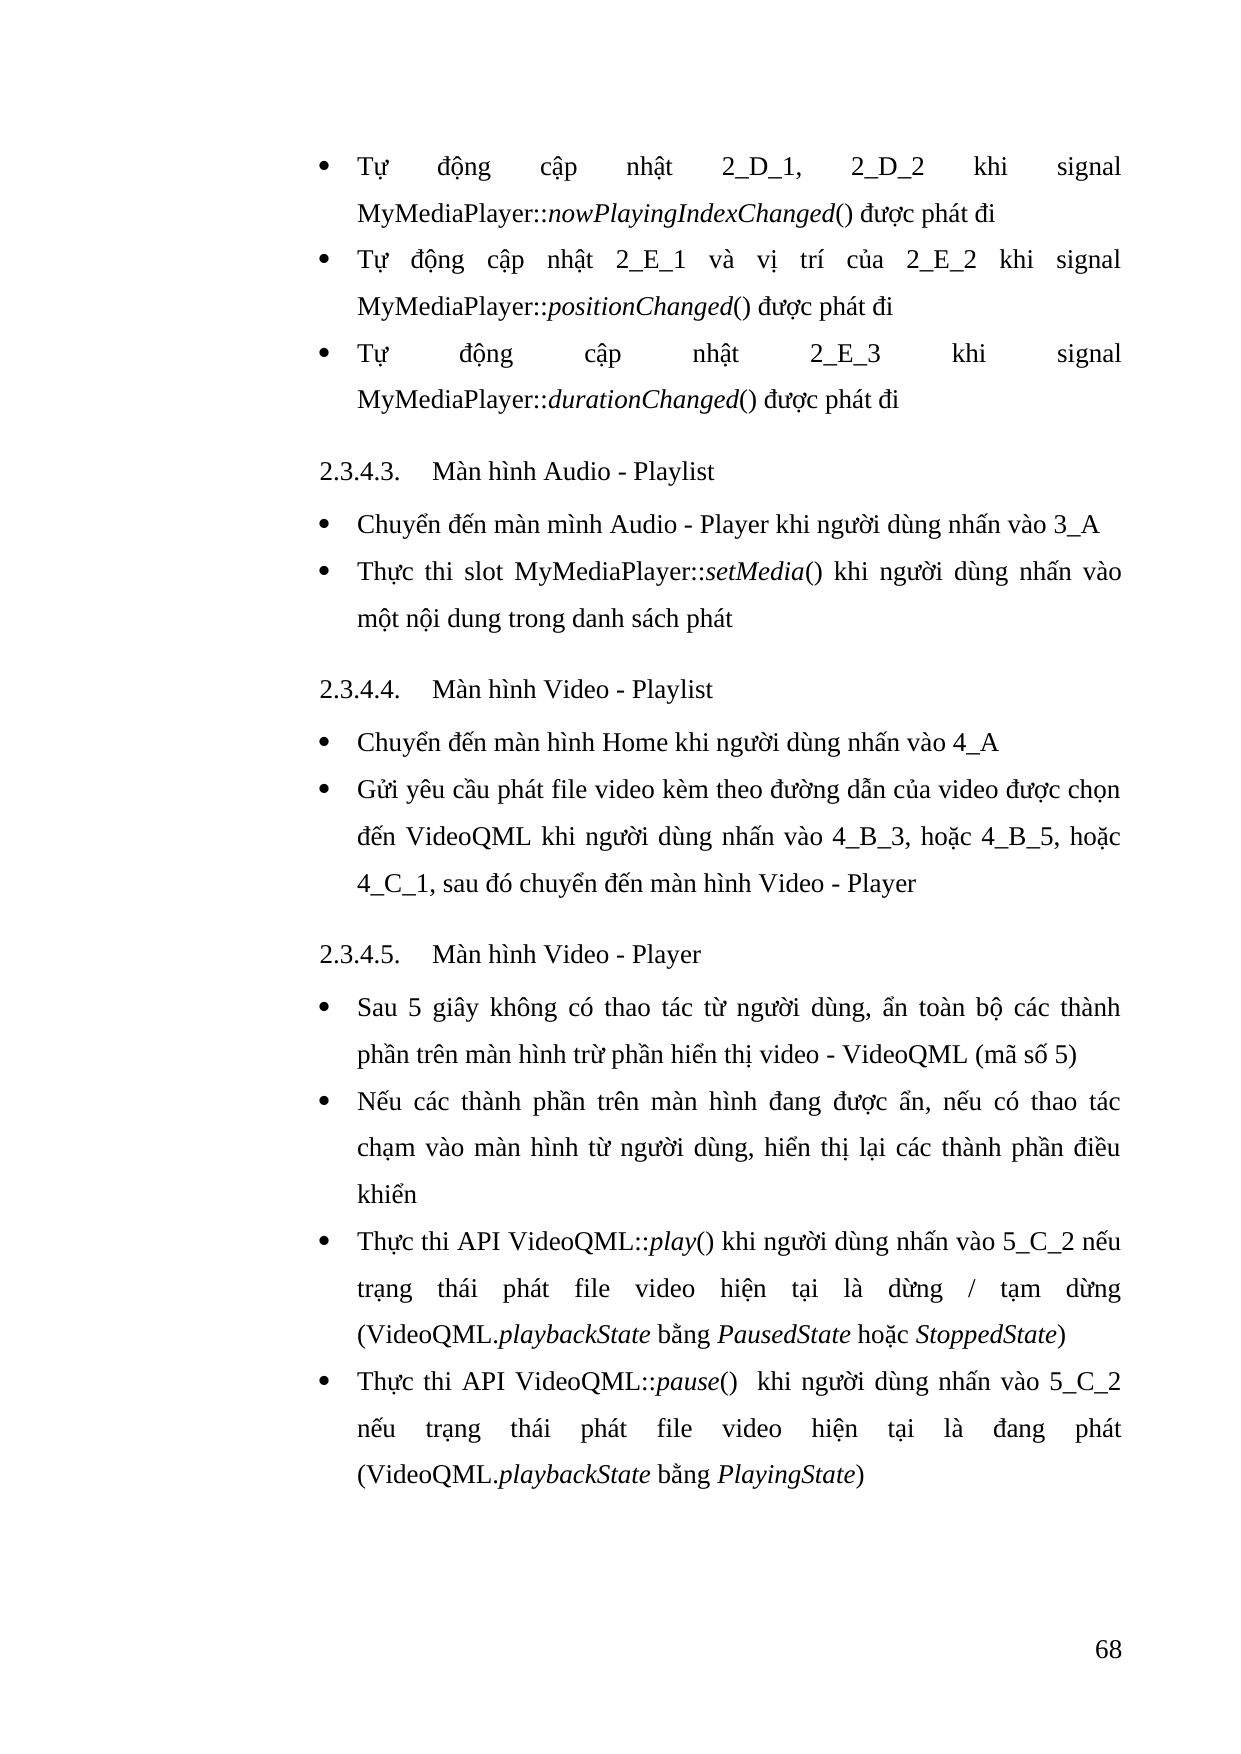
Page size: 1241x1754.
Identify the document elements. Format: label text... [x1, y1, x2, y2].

list Thực thi API VideoQML::pause() khi người dùng nhấn vào 5_C_2 nếu trạng thái phát file video hiện tại là đang phát (VideoQML.playbackState bằng PlayingState) [319, 1365, 1122, 1489]
list Thực thi API VideoQML::play() khi người dùng nhấn vào 5_C_2 nếu trạng thái phát file video hiện tại là dừng / tạm dừng (VideoQML.playbackState bằng PausedState hoặc StoppedState) [319, 1225, 1122, 1349]
list Chuyển đến màn mình Audio - Player khi người dùng nhấn vào 3_A [319, 508, 1122, 539]
list Tự động cập nhật 2_E_1 và vị trí của 2_E_2 khi signal MyMediaPlayer::positionChanged() được phát đi [319, 243, 1122, 321]
list Chuyển đến màn hình Home khi người dùng nhấn vào 4_A [319, 726, 1122, 758]
subtitle Màn hình Audio - Playlist [319, 455, 1122, 486]
list Thực thi slot MyMediaPlayer::setMedia() khi người dùng nhấn vào một nội dung trong danh sách phát [319, 555, 1122, 633]
subtitle Màn hình Video - Player [319, 938, 1122, 969]
list Sau 5 giây không có thao tác từ người dùng, ẩn toàn bộ các thành phần trên màn hình trừ phần hiển thị video - VideoQML (mã số 5) [319, 991, 1122, 1069]
list Gửi yêu cầu phát file video kèm theo đường dẫn của video được chọn đến VideoQML khi người dùng nhấn vào 4_B_3, hoặc 4_B_5, hoặc 4_C_1, sau đó chuyển đến màn hình Video - Player [319, 773, 1122, 898]
subtitle Màn hình Video - Playlist [319, 673, 1122, 705]
list Tự động cập nhật 2_E_3 khi signal MyMediaPlayer::durationChanged() được phát đi [319, 337, 1122, 415]
list Tự động cập nhật 2_D_1, 2_D_2 khi signal MyMediaPlayer::nowPlayingIndexChanged() được phát đi [319, 150, 1122, 228]
list Nếu các thành phần trên màn hình đang được ẩn, nếu có thao tác chạm vào màn hình từ người dùng, hiển thị lại các thành phần điều khiển [319, 1085, 1122, 1209]
